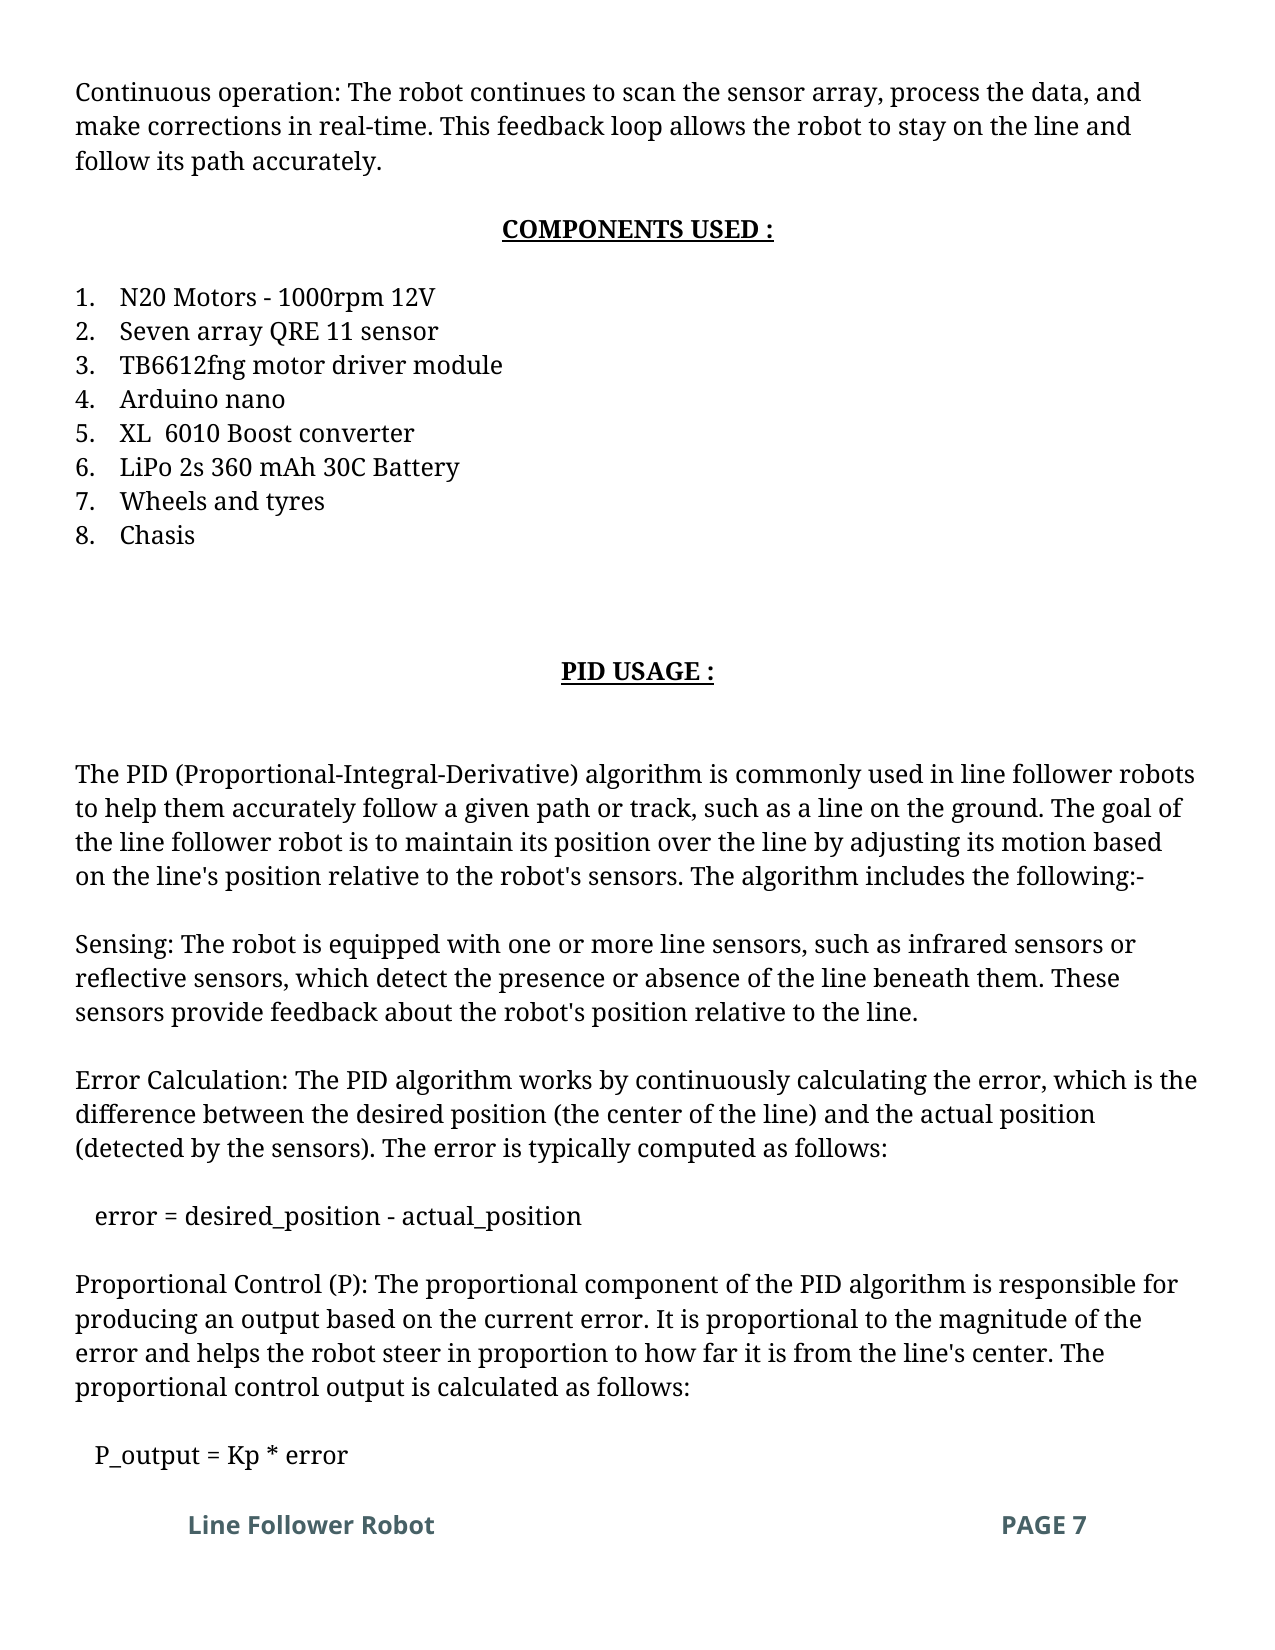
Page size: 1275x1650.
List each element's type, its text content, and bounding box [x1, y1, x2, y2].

list XL 6010 Boost converter [75, 416, 1200, 450]
text P_output = Kp * error [75, 1437, 1200, 1472]
text Proportional Control (P): The proportional component of the PID algorithm is responsible for producing an output based on the current error. It is proportional to the magnitude of the error and helps the robot steer in proportion to how far it is from the line's center. The proportional control output is calculated as follows: [75, 1267, 1200, 1403]
list TB6612fng motor driver module [75, 347, 1200, 382]
text error = desired_position - actual_position [75, 1199, 1200, 1233]
text Sensing: The robot is equipped with one or more line sensors, such as infrared sensors or reflective sensors, which detect the presence or absence of the line beneath them. These sensors provide feedback about the robot's position relative to the line. [75, 927, 1200, 1029]
text Continuous operation: The robot continues to scan the sensor array, process the data, and make corrections in real-time. This feedback loop allows the robot to stay on the line and follow its path accurately. [75, 75, 1200, 177]
text Error Calculation: The PID algorithm works by continuously calculating the error, which is the difference between the desired position (the center of the line) and the actual position (detected by the sensors). The error is typically computed as follows: [75, 1063, 1200, 1165]
list Seven array QRE 11 sensor [75, 313, 1200, 347]
list Chasis [75, 518, 1200, 552]
text The PID (Proportional-Integral-Derivative) algorithm is commonly used in line follower robots to help them accurately follow a given path or track, such as a line on the ground. The goal of the line follower robot is to maintain its position over the line by adjusting its motion based on the line's position relative to the robot's sensors. The algorithm includes the following:- [75, 756, 1200, 892]
list N20 Motors - 1000rpm 12V [75, 279, 1200, 313]
text PID USAGE : [75, 654, 1200, 688]
text COMPONENTS USED : [75, 211, 1200, 245]
list Wheels and tyres [75, 484, 1200, 518]
list Arduino nano [75, 382, 1200, 416]
list LiPo 2s 360 mAh 30C Battery [75, 450, 1200, 484]
